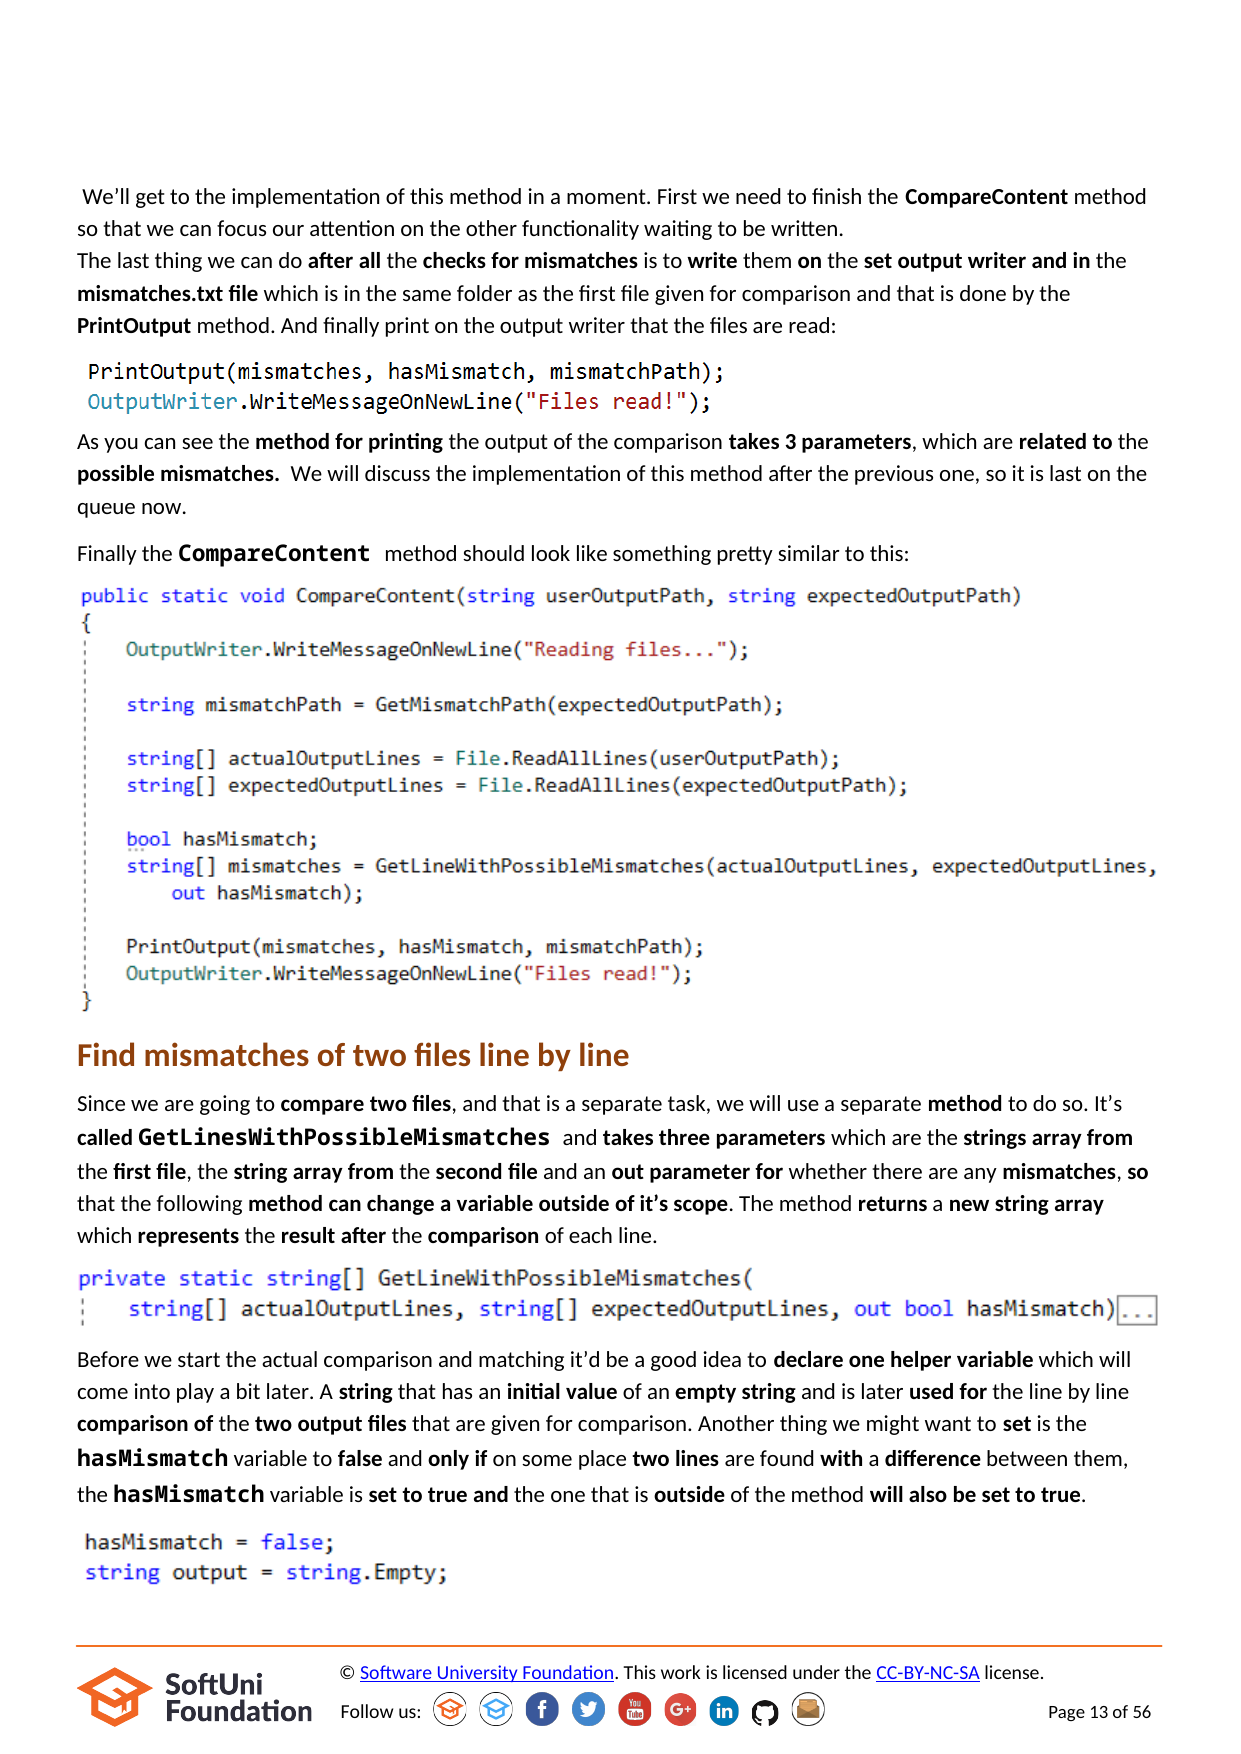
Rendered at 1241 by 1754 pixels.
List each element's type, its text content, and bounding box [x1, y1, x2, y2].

picture [730, 1696, 739, 1705]
picture [723, 1708, 732, 1717]
picture [479, 1692, 513, 1726]
picture [76, 585, 1164, 1017]
picture [618, 1692, 652, 1726]
picture [709, 1717, 718, 1726]
text Finally the CompareContent method should look like something pretty similar to this: [77, 536, 1163, 568]
picture [730, 1717, 739, 1726]
picture [664, 1693, 697, 1726]
picture [76, 1667, 312, 1727]
picture [709, 1696, 718, 1705]
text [77, 95, 1163, 339]
subtitle Find mismatches of two files line by line [77, 1033, 1163, 1074]
text Since we are going to compare two files, and that is a separate task, we will use a separate method to do so. It’s called GetLinesWithPossibleMismatches and takes three parameters which are the strings array from the first file, the string array from the second file and an out parameter for whether there are any mismatches, so that the following method can change a variable outside of it’s scope. The method returns a new string array which represents the result after the comparison of each line. [77, 1089, 1163, 1249]
picture [76, 1526, 471, 1589]
picture [433, 1692, 467, 1726]
picture [76, 355, 786, 424]
picture [76, 1265, 1164, 1329]
picture [791, 1692, 825, 1726]
text Before we start the actual comparison and matching it’d be a good idea to declare one helper variable which will come into play a bit later. A string that has an initial value of an empty string and is later used for the line by line comparison of the two output files that are given for comparison. Another thing we might want to set is the hasMismatch variable to false and only if on some place two lines are found with a difference between them, the hasMismatch variable is set to true and the one that is outside of the method will also be set to true. [77, 1345, 1163, 1509]
picture [752, 1700, 779, 1726]
picture [525, 1692, 559, 1726]
picture [572, 1692, 605, 1726]
